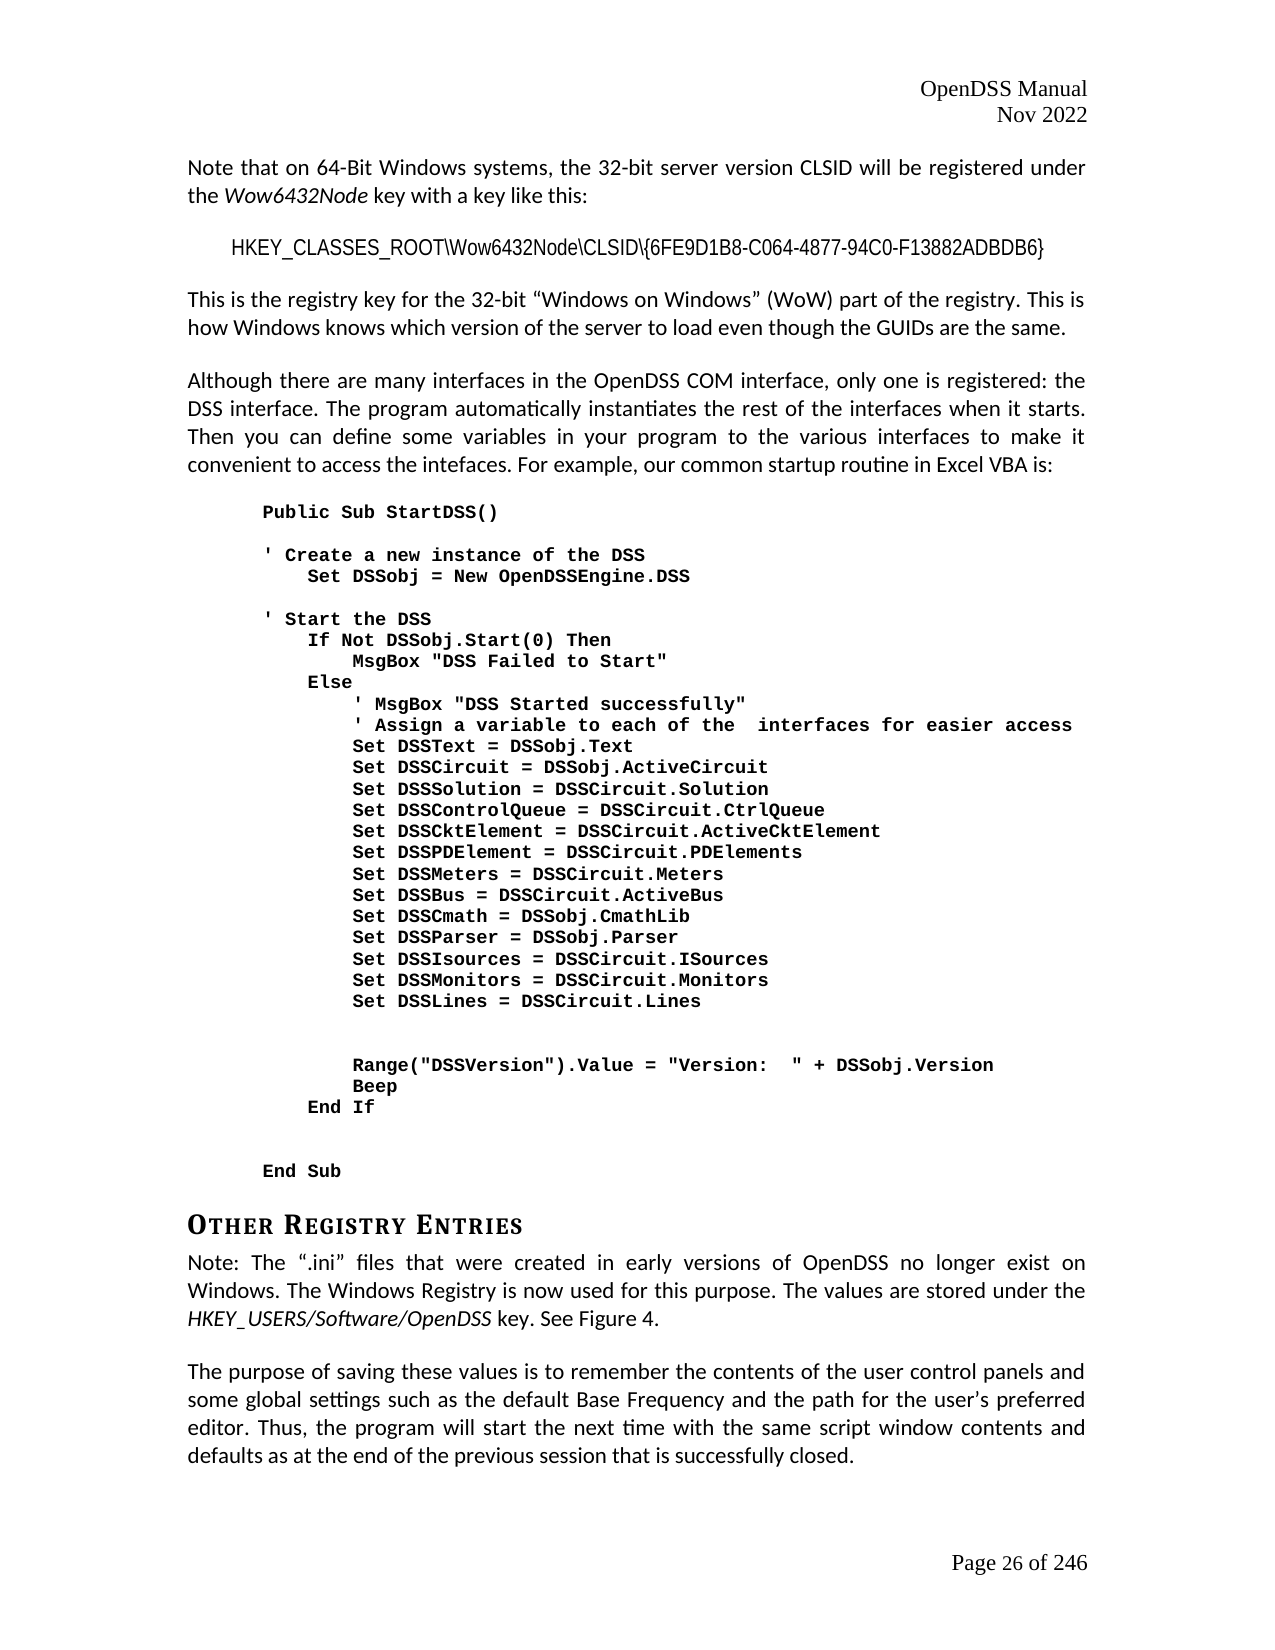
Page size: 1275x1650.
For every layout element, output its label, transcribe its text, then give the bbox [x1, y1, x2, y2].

text Set DSSPDElement = DSSCircuit.PDElements [262, 843, 1087, 864]
text Range("DSSVersion").Value = "Version: " + DSSobj.Version [262, 1056, 1087, 1077]
text Public Sub StartDSS() [262, 503, 1087, 524]
text Set DSSSolution = DSSCircuit.Solution [262, 779, 1087, 801]
text Set DSSControlQueue = DSSCircuit.CtrlQueue [262, 801, 1087, 822]
text ' Assign a variable to each of the interfaces for easier access [262, 716, 1087, 737]
text End If [262, 1098, 1087, 1119]
text This is the registry key for the 32-bit “Windows on Windows” (WoW) part of the registry. This is how Windows knows which version of the server to load even though the GUIDs are the same. [187, 285, 1087, 341]
text Set DSSobj = New OpenDSSEngine.DSS [262, 567, 1087, 588]
text Note that on 64-Bit Windows systems, the 32-bit server version CLSID will be registered under the Wow6432Node key with a key like this: [187, 153, 1087, 209]
text Set DSSCmath = DSSobj.CmathLib [262, 907, 1087, 928]
text Set DSSLines = DSSCircuit.Lines [262, 992, 1087, 1013]
text Set DSSCktElement = DSSCircuit.ActiveCktElement [262, 822, 1087, 843]
subtitle Other Registry Entries [187, 1208, 1087, 1242]
text Set DSSText = DSSobj.Text [262, 737, 1087, 758]
text MsgBox "DSS Failed to Start" [262, 652, 1087, 673]
text Although there are many interfaces in the OpenDSS COM interface, only one is registered: the DSS interface. The program automatically instantiates the rest of the interfaces when it starts. Then you can define some variables in your program to the various interfaces to make it convenient to access the intefaces. For example, our common startup routine in Excel VBA is: [187, 366, 1087, 478]
text Note: The “.ini” files that were created in early versions of OpenDSS no longer exist on Windows. The Windows Registry is now used for this purpose. The values are stored under the HKEY_USERS/Software/OpenDSS key. See Figure 4. [187, 1248, 1087, 1332]
text Set DSSIsources = DSSCircuit.ISources [262, 949, 1087, 971]
text ' Start the DSS [262, 609, 1087, 631]
text The purpose of saving these values is to remember the contents of the user control panels and some global settings such as the default Base Frequency and the path for the user’s preferred editor. Thus, the program will start the next time with the same script window contents and defaults as at the end of the previous session that is successfully closed. [187, 1357, 1087, 1469]
text ' Create a new instance of the DSS [262, 546, 1087, 567]
text Set DSSBus = DSSCircuit.ActiveBus [262, 886, 1087, 907]
text ' MsgBox "DSS Started successfully" [262, 694, 1087, 716]
text Else [262, 673, 1087, 694]
text Set DSSCircuit = DSSobj.ActiveCircuit [262, 758, 1087, 779]
text Beep [262, 1077, 1087, 1098]
text HKEY_CLASSES_ROOT\Wow6432Node\CLSID\{6FE9D1B8-C064-4877-94C0-F13882ADBDB6} [187, 234, 1087, 260]
text If Not DSSobj.Start(0) Then [262, 631, 1087, 652]
text End Sub [262, 1162, 1087, 1183]
text Set DSSMonitors = DSSCircuit.Monitors [262, 971, 1087, 992]
text Set DSSMeters = DSSCircuit.Meters [262, 864, 1087, 886]
text Set DSSParser = DSSobj.Parser [262, 928, 1087, 949]
